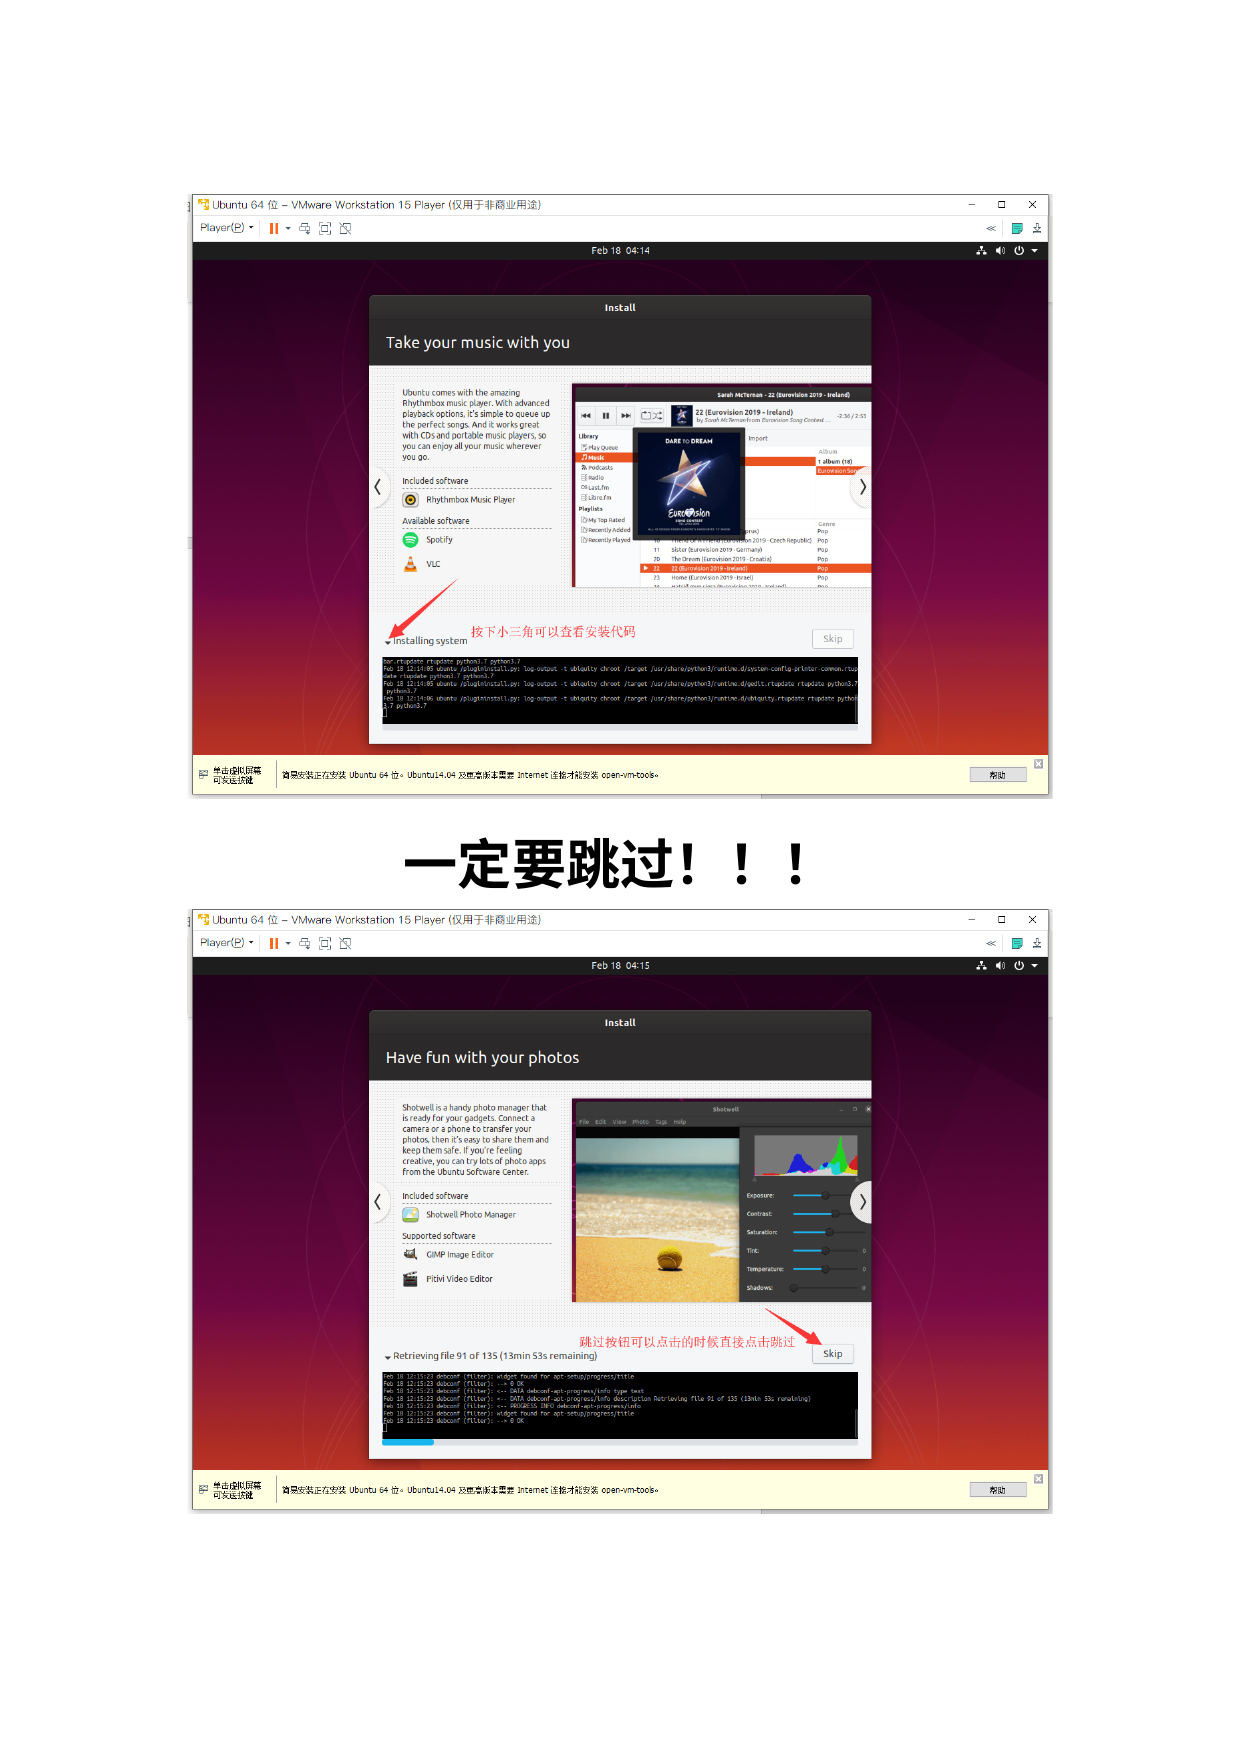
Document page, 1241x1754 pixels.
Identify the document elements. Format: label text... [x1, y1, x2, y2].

text 一定要跳过！！！ [187, 812, 1053, 909]
picture [187, 194, 1053, 799]
picture [187, 909, 1053, 1514]
